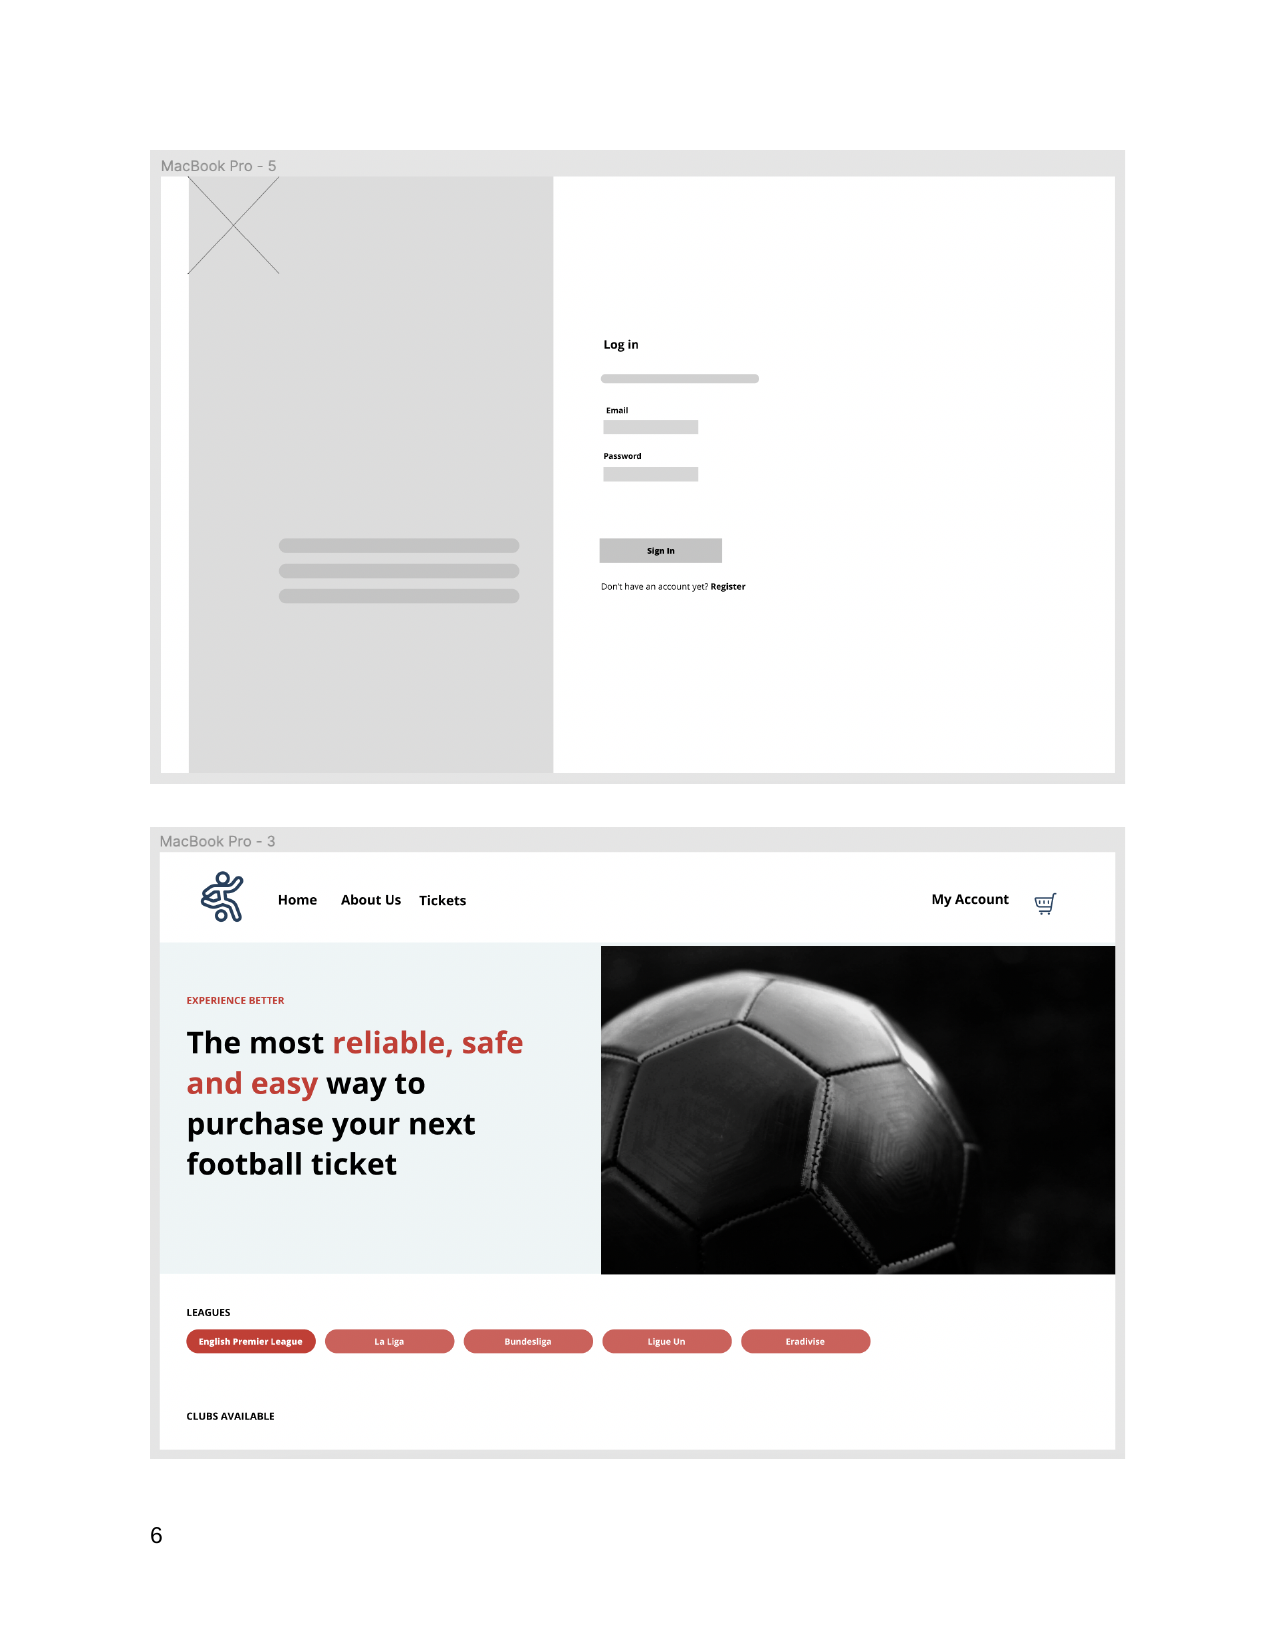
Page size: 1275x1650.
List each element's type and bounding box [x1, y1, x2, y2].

picture [150, 150, 1125, 784]
picture [150, 827, 1125, 1459]
